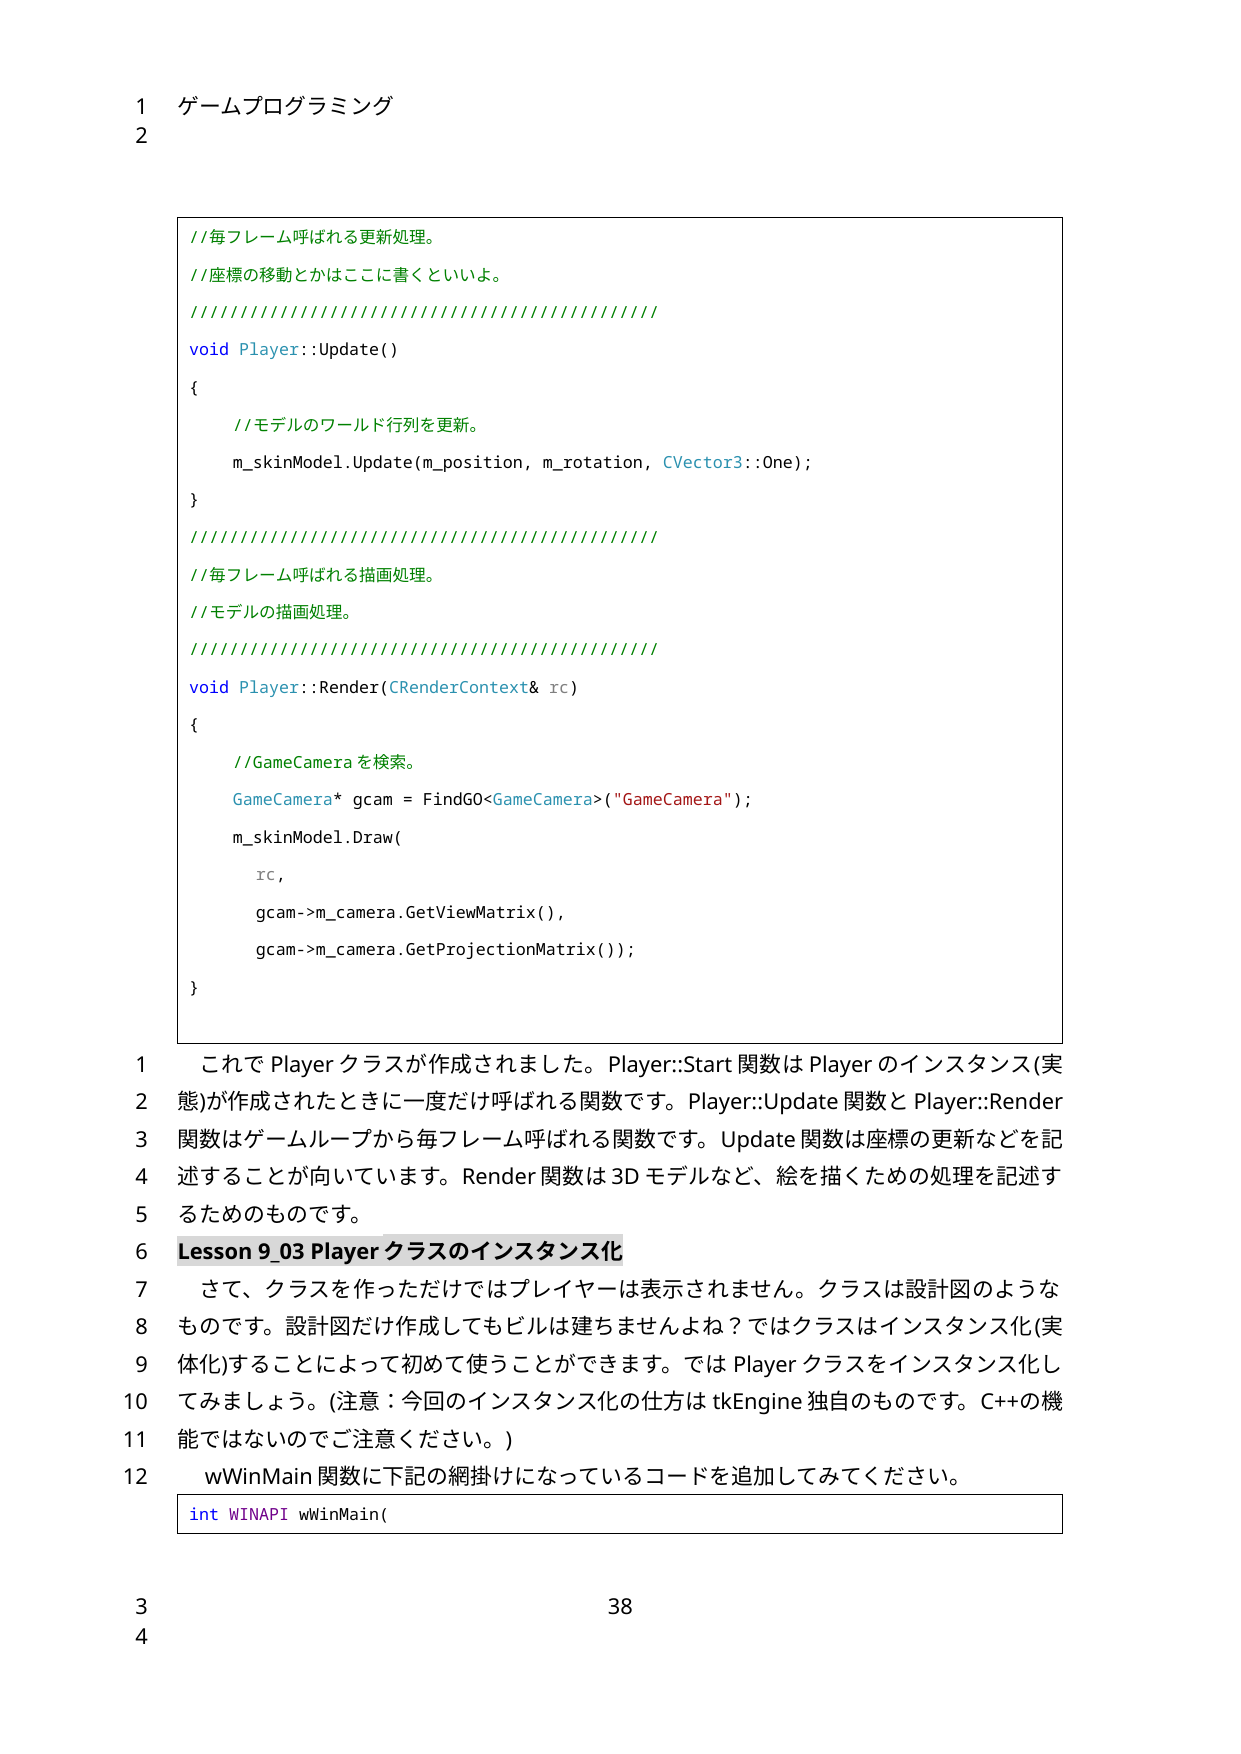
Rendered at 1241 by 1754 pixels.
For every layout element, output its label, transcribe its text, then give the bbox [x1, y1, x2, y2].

text さて、クラスを作っただけではプレイヤーは表示されません。クラスは設計図のようなものです。設計図だけ作成してもビルは建ちませんよね？ではクラスはインスタンス化(実体化)することによって初めて使うことができます。ではPlayerクラスをインスタンス化してみましょう。(注意：今回のインスタンス化の仕方はtkEngine独自のものです。C++の機能ではないのでご注意ください。) [177, 1269, 1063, 1456]
text wWinMain関数に下記の網掛けになっているコードを追加してみてください。 [177, 1456, 1063, 1494]
text これでPlayerクラスが作成されました。Player::Start関数はPlayerのインスタンス(実態)が作成されたときに一度だけ呼ばれる関数です。Player::Update関数とPlayer::Render関数はゲームループから毎フレーム呼ばれる関数です。Update関数は座標の更新などを記述することが向いています。Render関数は3Dモデルなど、絵を描くための処理を記述するためのものです。 [177, 1044, 1063, 1231]
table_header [178, 1495, 1062, 1532]
text Lesson 9_03 Playerクラスのインスタンス化 [177, 1231, 1063, 1269]
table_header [178, 218, 1062, 1043]
